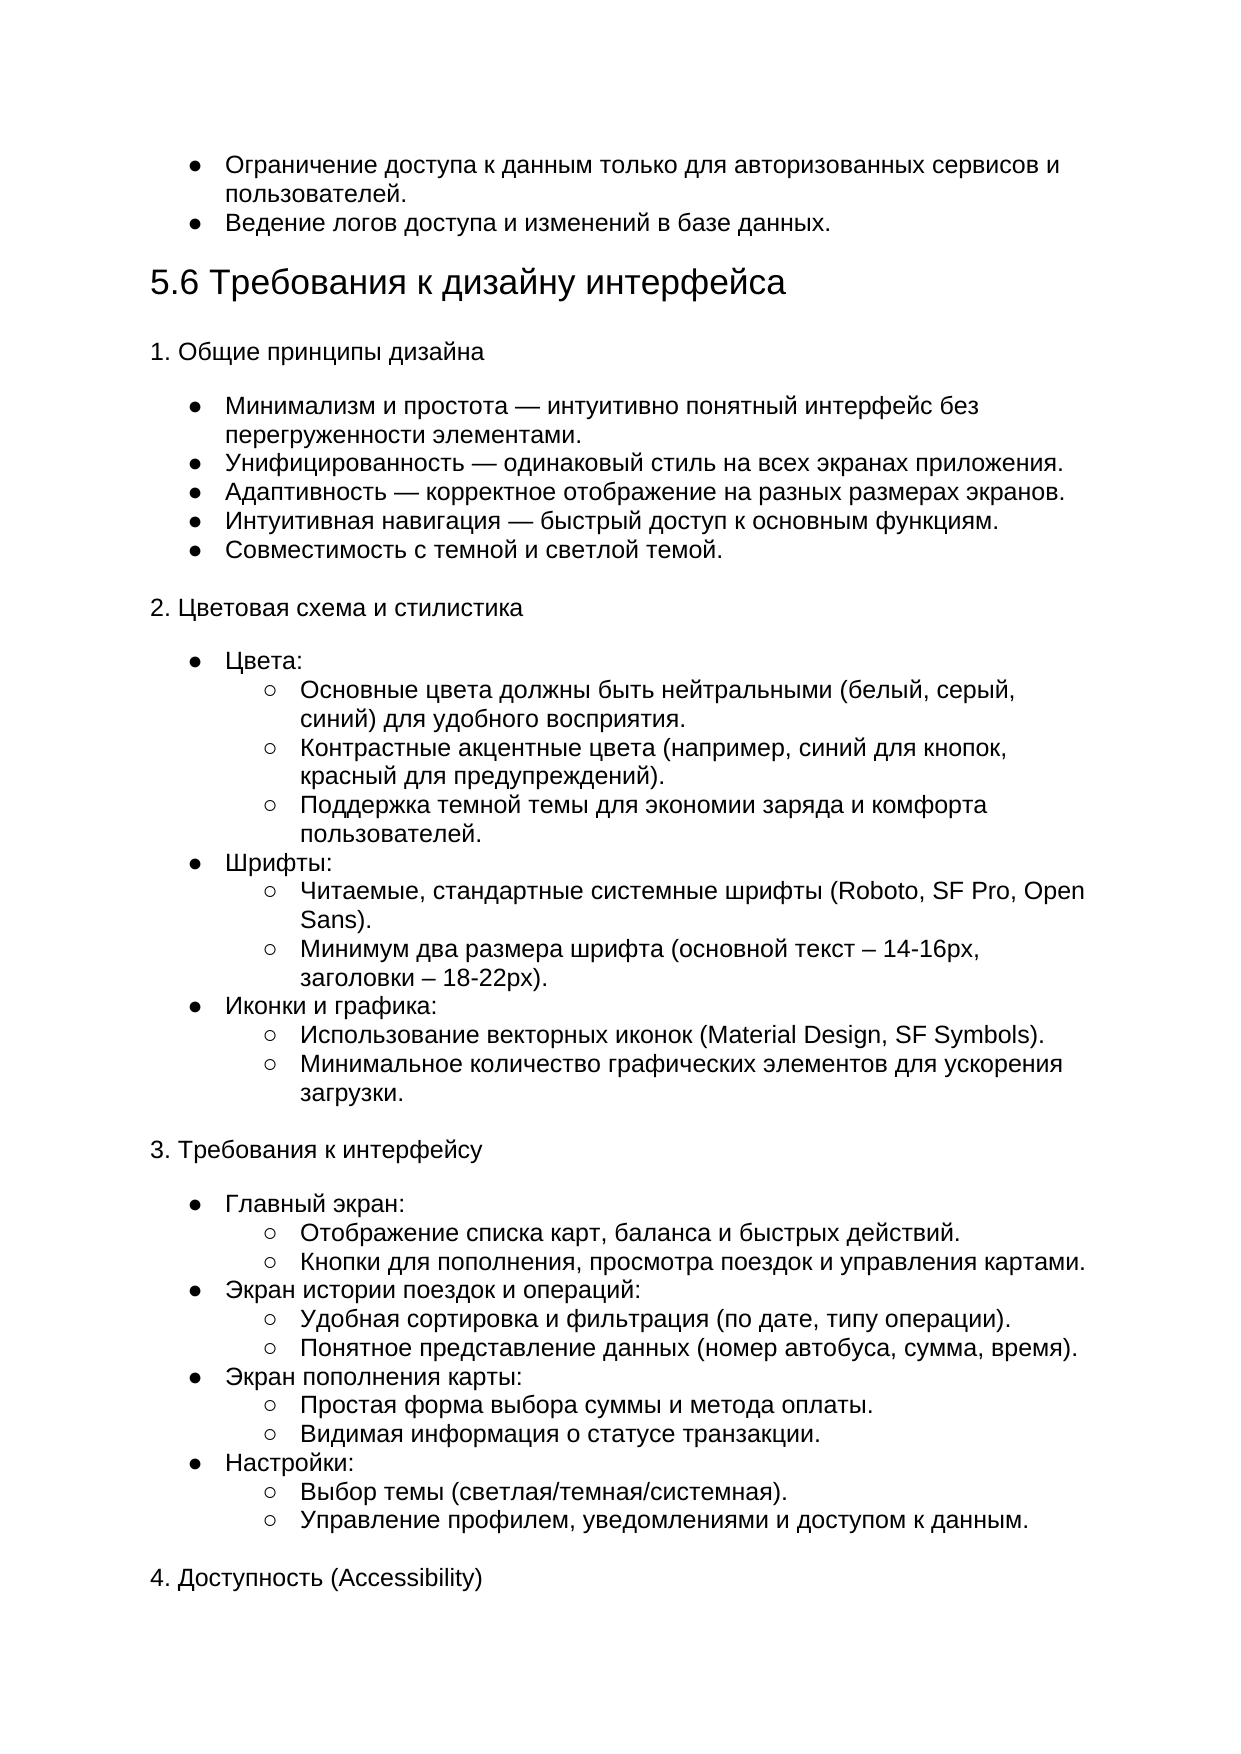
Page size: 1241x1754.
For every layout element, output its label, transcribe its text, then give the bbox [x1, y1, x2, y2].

list Экран пополнения карты: [187, 1362, 1090, 1391]
list Использование векторных иконок (Material Design, SF Symbols). [262, 1020, 1090, 1049]
subtitle 1. Общие принципы дизайна [150, 337, 1090, 366]
list Читаемые, стандартные системные шрифты (Roboto, SF Pro, Open Sans). [262, 876, 1090, 934]
list Минимальное количество графических элементов для ускорения загрузки. [262, 1049, 1090, 1106]
list Ограничение доступа к данным только для авторизованных сервисов и пользователей. [187, 150, 1090, 207]
list Минимализм и простота — интуитивно понятный интерфейс без перегруженности элементами. [187, 391, 1090, 448]
list Совместимость с темной и светлой темой. [187, 535, 1090, 563]
list Видимая информация о статусе транзакции. [262, 1419, 1090, 1448]
list Экран истории поездок и операций: [187, 1276, 1090, 1304]
list Интуитивная навигация — быстрый доступ к основным функциям. [187, 506, 1090, 535]
text 5.6 Требования к дизайну интерфейса [150, 261, 1090, 302]
list Настройки: [187, 1448, 1090, 1477]
list Отображение списка карт, баланса и быстрых действий. [262, 1218, 1090, 1247]
list Простая форма выбора суммы и метода оплаты. [262, 1391, 1090, 1419]
list Поддержка темной темы для экономии заряда и комфорта пользователей. [262, 790, 1090, 848]
list Иконки и графика: [187, 991, 1090, 1020]
list Главный экран: [187, 1189, 1090, 1218]
list Выбор темы (светлая/темная/системная). [262, 1477, 1090, 1506]
list Минимум два размера шрифта (основной текст – 14-16px, заголовки – 18-22px). [262, 934, 1090, 991]
list Цвета: [187, 646, 1090, 675]
list Адаптивность — корректное отображение на разных размерах экранов. [187, 477, 1090, 506]
subtitle 3. Требования к интерфейсу [150, 1136, 1090, 1164]
list Шрифты: [187, 848, 1090, 876]
list Унифицированность — одинаковый стиль на всех экранах приложения. [187, 448, 1090, 477]
subtitle 4. Доступность (Accessibility) [150, 1563, 1090, 1592]
list Удобная сортировка и фильтрация (по дате, типу операции). [262, 1304, 1090, 1333]
list Понятное представление данных (номер автобуса, сумма, время). [262, 1333, 1090, 1362]
list Основные цвета должны быть нейтральными (белый, серый, синий) для удобного восприятия. [262, 675, 1090, 733]
list Ведение логов доступа и изменений в базе данных. [187, 207, 1090, 236]
list Управление профилем, уведомлениями и доступом к данным. [262, 1506, 1090, 1534]
subtitle 2. Цветовая схема и стилистика [150, 593, 1090, 621]
list Контрастные акцентные цвета (например, синий для кнопок, красный для предупреждений). [262, 733, 1090, 790]
list Кнопки для пополнения, просмотра поездок и управления картами. [262, 1247, 1090, 1276]
